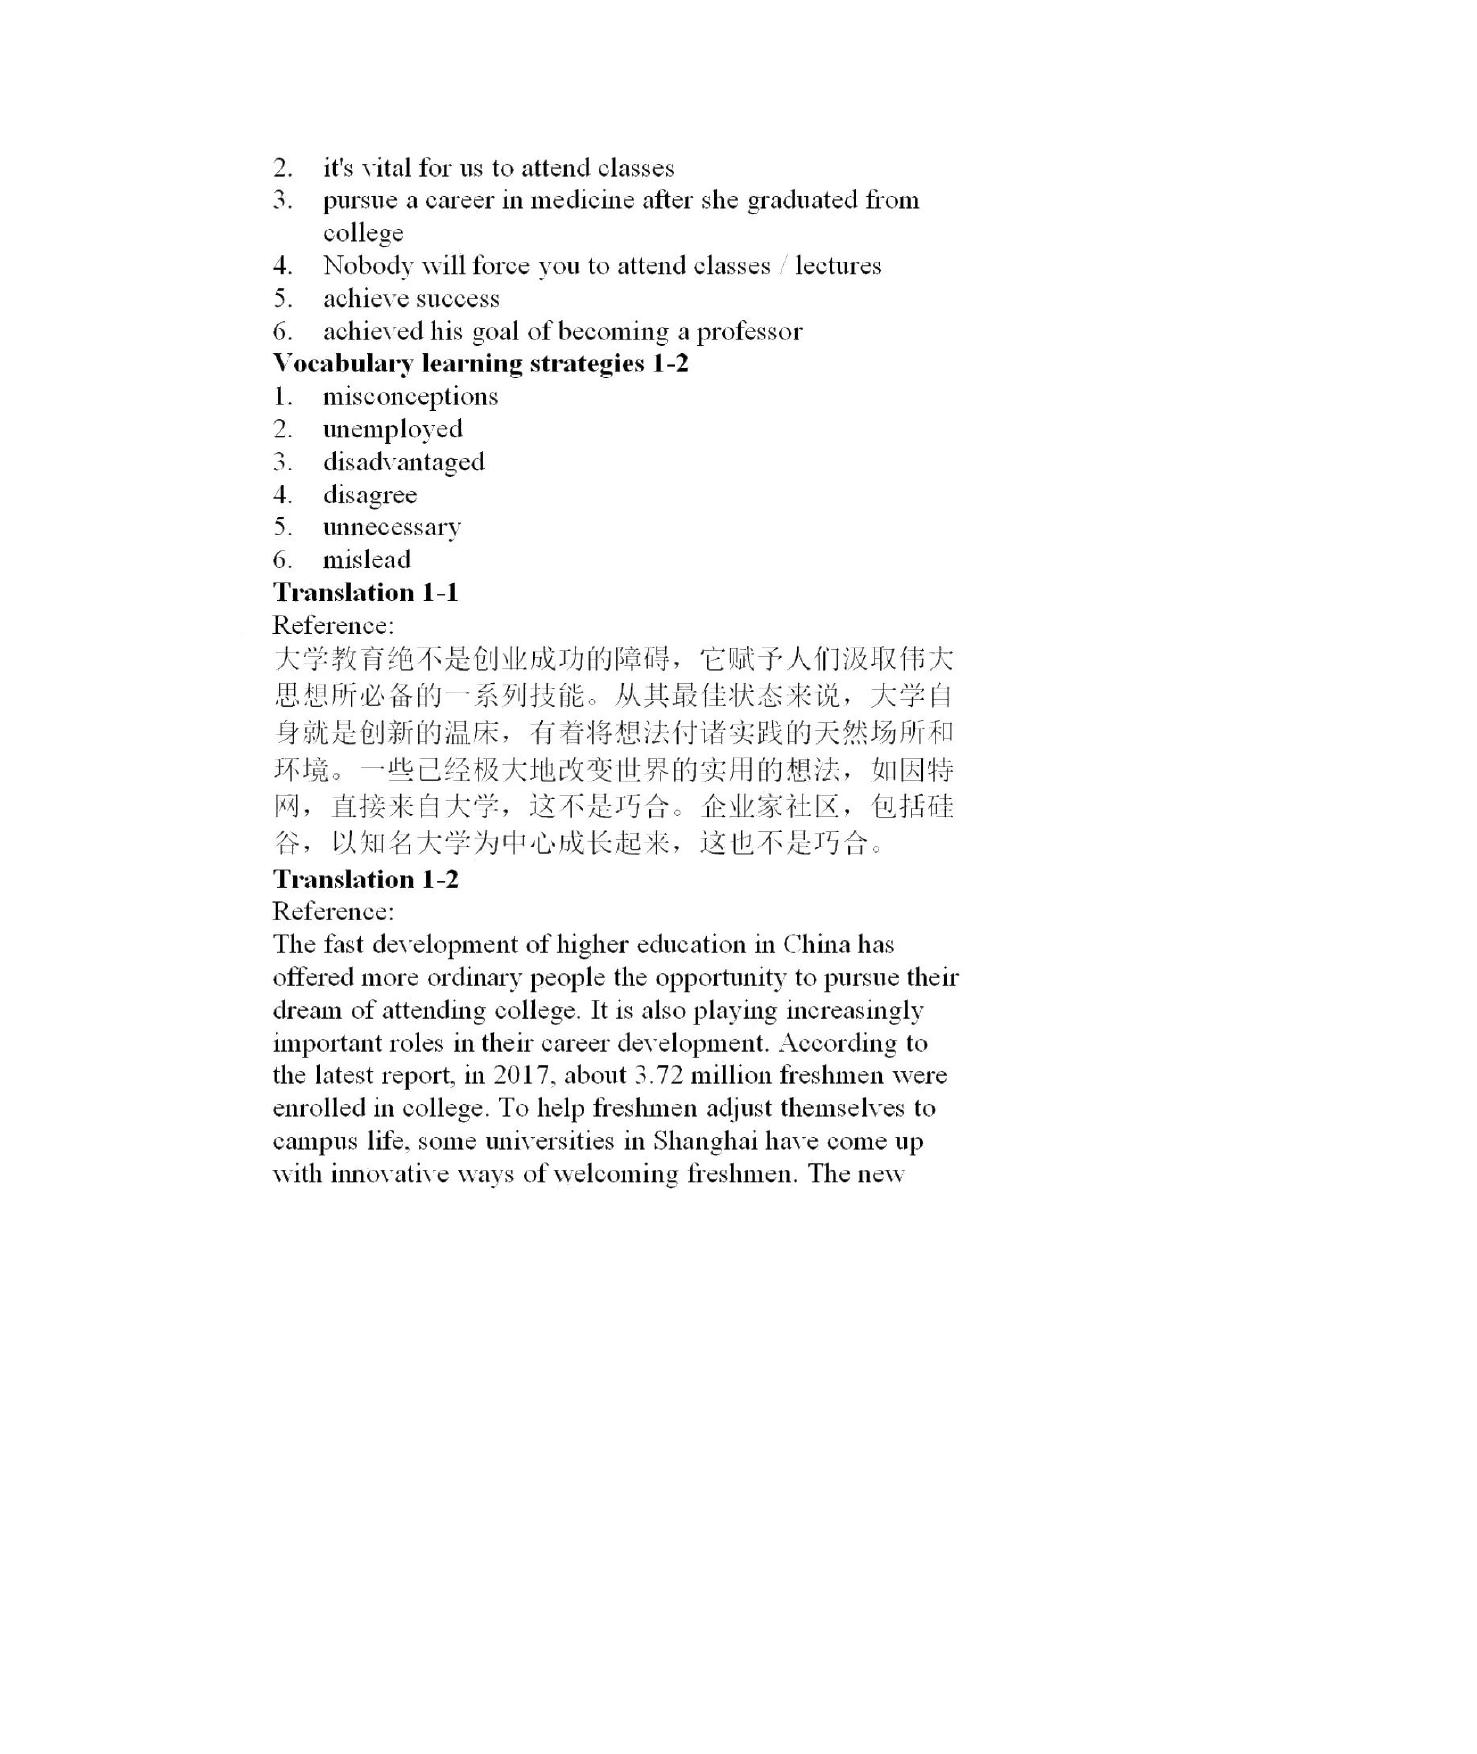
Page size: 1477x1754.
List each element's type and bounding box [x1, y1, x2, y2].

picture [187, 150, 1053, 1203]
